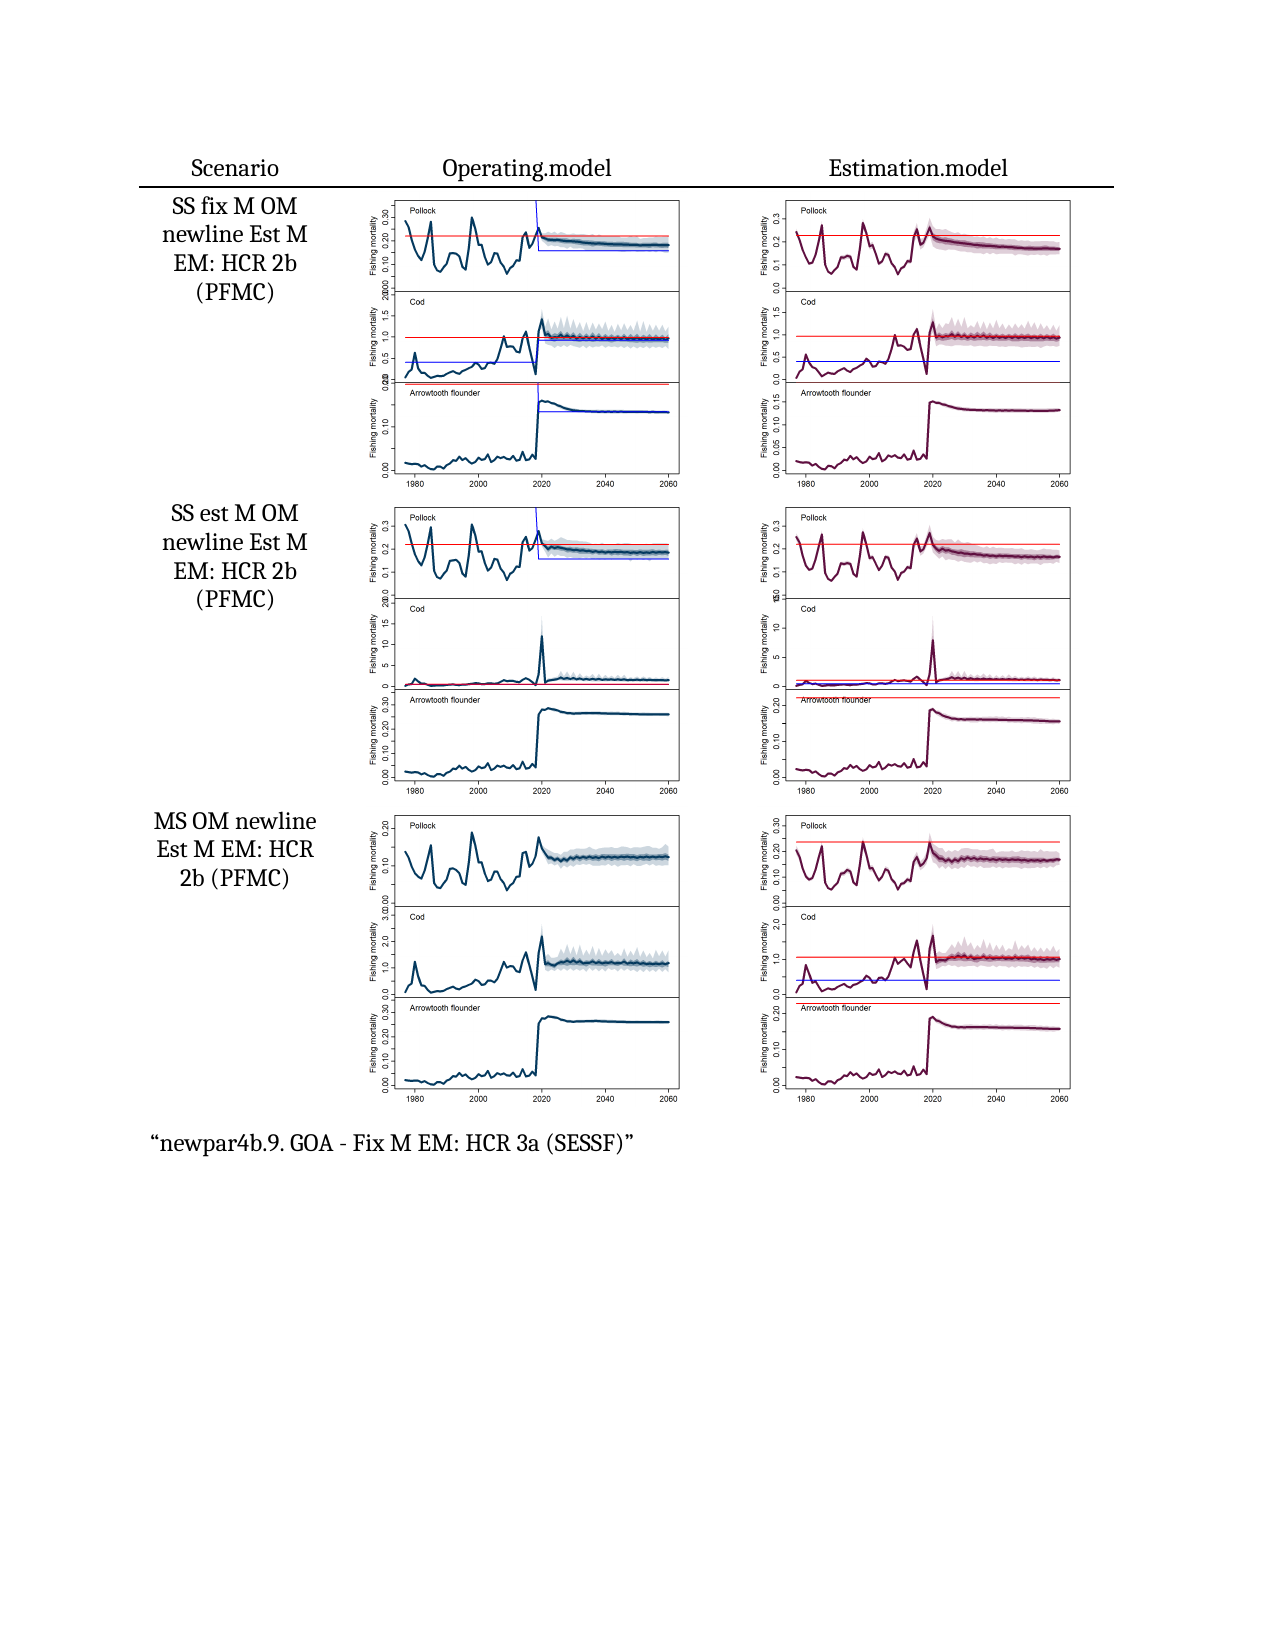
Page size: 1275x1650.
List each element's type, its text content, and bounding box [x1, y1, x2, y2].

picture [365, 806, 689, 1107]
table_cell [331, 803, 722, 1110]
table_cell SS est M OM newline Est M EM: HCR 2b (PFMC) [139, 495, 331, 803]
picture [365, 191, 689, 492]
table_cell [331, 495, 722, 803]
table_cell SS fix M OM newline Est M EM: HCR 2b (PFMC) [139, 188, 331, 495]
table_header Estimation.model [723, 150, 1114, 186]
table_header Scenario [139, 150, 331, 186]
table_cell [723, 495, 1114, 803]
table_cell [723, 188, 1114, 495]
table_cell [723, 803, 1114, 1110]
picture [365, 499, 689, 799]
table_cell [331, 188, 722, 495]
table_cell MS OM newline Est M EM: HCR 2b (PFMC) [139, 803, 331, 1110]
picture [756, 191, 1080, 492]
text “newpar4b.9. GOA - Fix M EM: HCR 3a (SESSF)” [150, 1129, 1125, 1158]
table_header Operating.model [331, 150, 722, 186]
picture [756, 806, 1080, 1107]
picture [756, 499, 1080, 799]
